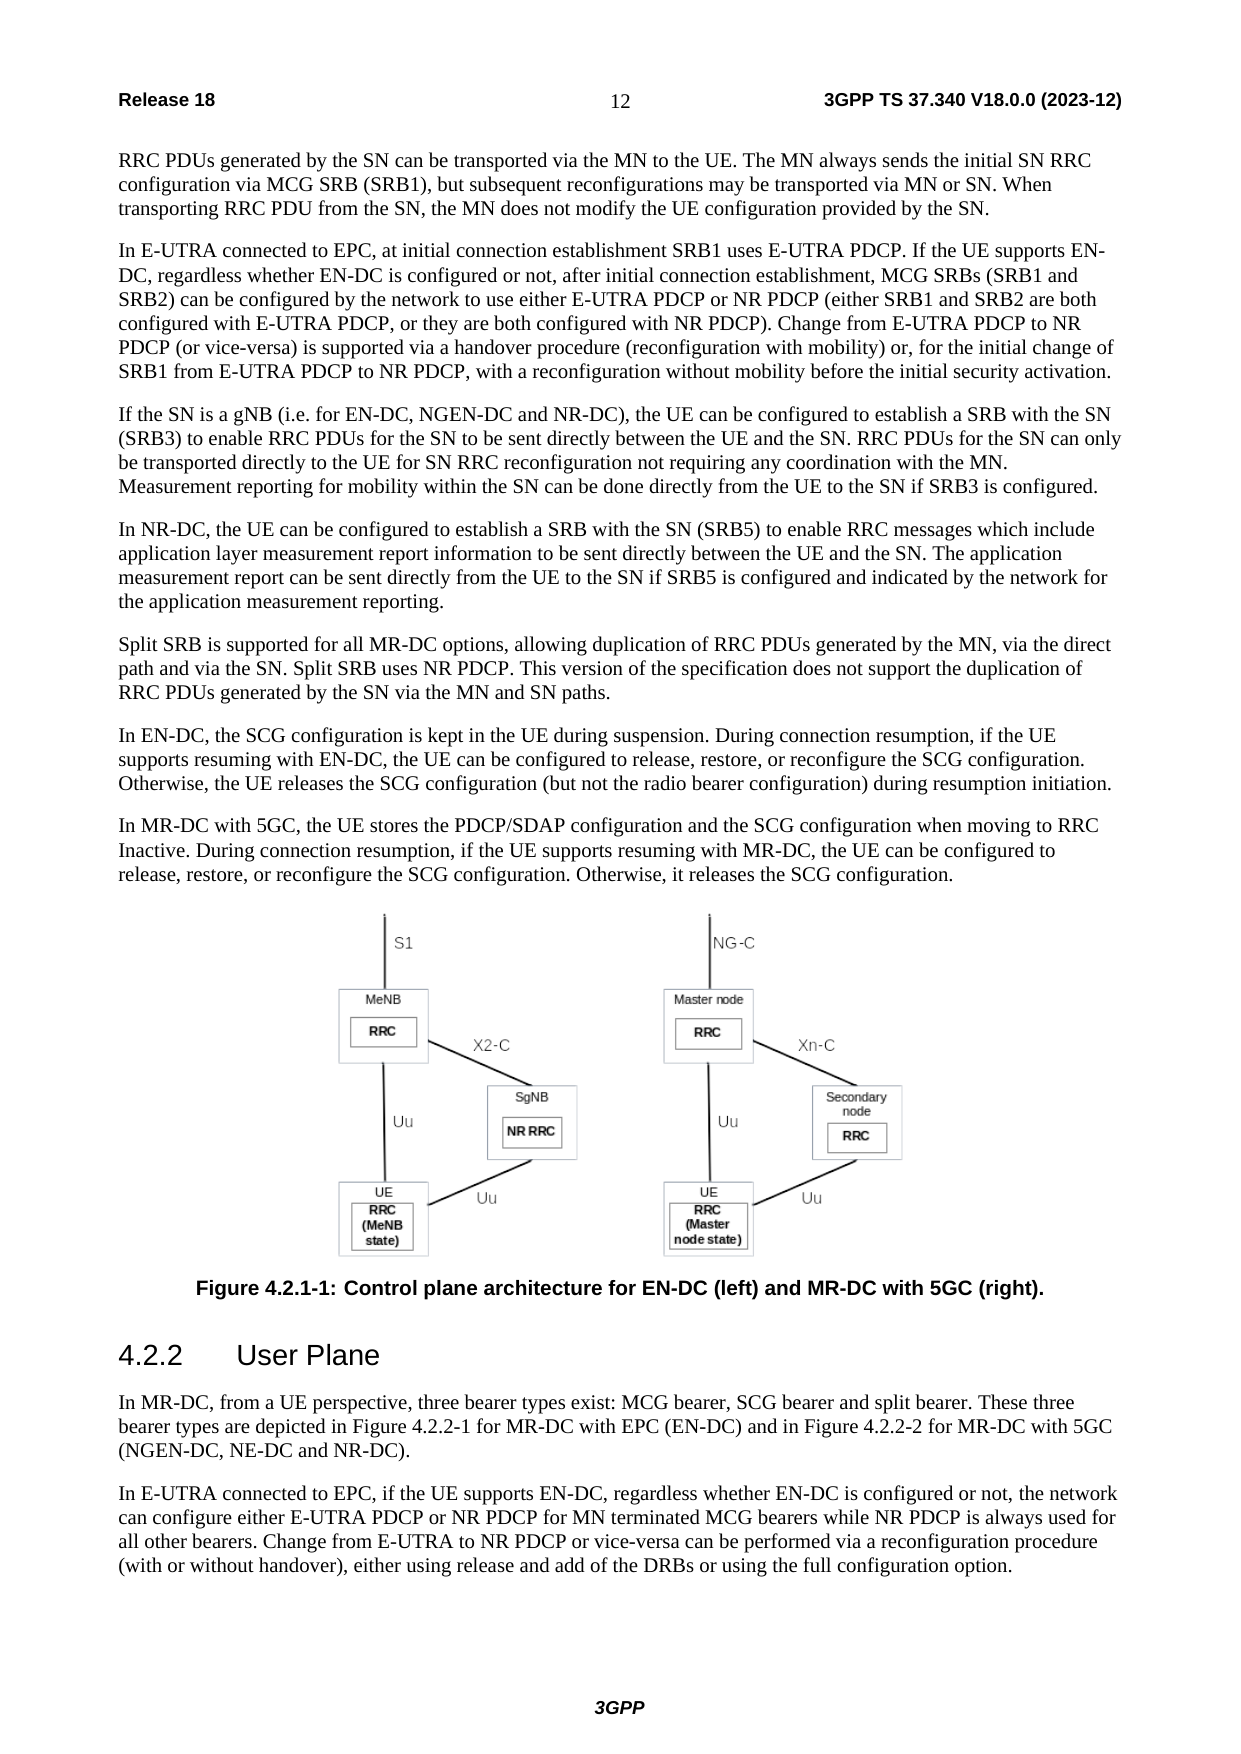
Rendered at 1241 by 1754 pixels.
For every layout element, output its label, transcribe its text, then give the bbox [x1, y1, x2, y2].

text RRC PDUs generated by the SN can be transported via the MN to the UE. The MN always sends the initial SN RRC configuration via MCG SRB (SRB1), but subsequent reconfigurations may be transported via MN or SN. When transporting RRC PDU from the SN, the MN does not modify the UE configuration provided by the SN. [118, 147, 1122, 220]
text In E-UTRA connected to EPC, if the UE supports EN-DC, regardless whether EN-DC is configured or not, the network can configure either E-UTRA PDCP or NR PDCP for MN terminated MCG bearers while NR PDCP is always used for all other bearers. Change from E-UTRA to NR PDCP or vice-versa can be performed via a reconfiguration procedure (with or without handover), either using release and add of the DRBs or using the full configuration option. [118, 1481, 1122, 1577]
subtitle 4.2.2 User Plane [118, 1338, 1122, 1371]
text Figure 4.2.1-1: Control plane architecture for EN-DC (left) and MR-DC with 5GC (right). [118, 1276, 1122, 1300]
text In EN-DC, the SCG configuration is kept in the UE during suspension. During connection resumption, if the UE supports resuming with EN-DC, the UE can be configured to release, restore, or reconfigure the SCG configuration. Otherwise, the UE releases the SCG configuration (but not the radio bearer configuration) during resumption initiation. [118, 722, 1122, 795]
text In E-UTRA connected to EPC, at initial connection establishment SRB1 uses E-UTRA PDCP. If the UE supports EN-DC, regardless whether EN-DC is configured or not, after initial connection establishment, MCG SRBs (SRB1 and SRB2) can be configured by the network to use either E-UTRA PDCP or NR PDCP (either SRB1 and SRB2 are both configured with E-UTRA PDCP, or they are both configured with NR PDCP). Change from E-UTRA PDCP to NR PDCP (or vice-versa) is supported via a handover procedure (reconfiguration with mobility) or, for the initial change of SRB1 from E-UTRA PDCP to NR PDCP, with a reconfiguration without mobility before the initial security activation. [118, 238, 1122, 383]
text In NR-DC, the UE can be configured to establish a SRB with the SN (SRB5) to enable RRC messages which include application layer measurement report information to be sent directly between the UE and the SN. The application measurement report can be sent directly from the UE to the SN if SRB5 is configured and indicated by the network for the application measurement reporting. [118, 517, 1122, 613]
text In MR-DC, from a UE perspective, three bearer types exist: MCG bearer, SCG bearer and split bearer. These three bearer types are depicted in Figure 4.2.2-1 for MR-DC with EPC (EN-DC) and in Figure 4.2.2-2 for MR-DC with 5GC (NGEN-DC, NE-DC and NR-DC). [118, 1390, 1122, 1462]
text Split SRB is supported for all MR-DC options, allowing duplication of RRC PDUs generated by the MN, via the direct path and via the SN. Split SRB uses NR PDCP. This version of the specification does not support the duplication of RRC PDUs generated by the SN via the MN and SN paths. [118, 632, 1122, 704]
text In MR-DC with 5GC, the UE stores the PDCP/SDAP configuration and the SCG configuration when moving to RRC Inactive. During connection resumption, if the UE supports resuming with MR-DC, the UE can be configured to release, restore, or reconfigure the SCG configuration. Otherwise, it releases the SCG configuration. [118, 813, 1122, 886]
text If the SN is a gNB (i.e. for EN-DC, NGEN-DC and NR-DC), the UE can be configured to establish a SRB with the SN (SRB3) to enable RRC PDUs for the SN to be sent directly between the UE and the SN. RRC PDUs for the SN can only be transported directly to the UE for SN RRC reconfiguration not requiring any coordination with the MN. Measurement reporting for mobility within the SN can be done directly from the UE to the SN if SRB3 is configured. [118, 402, 1122, 498]
